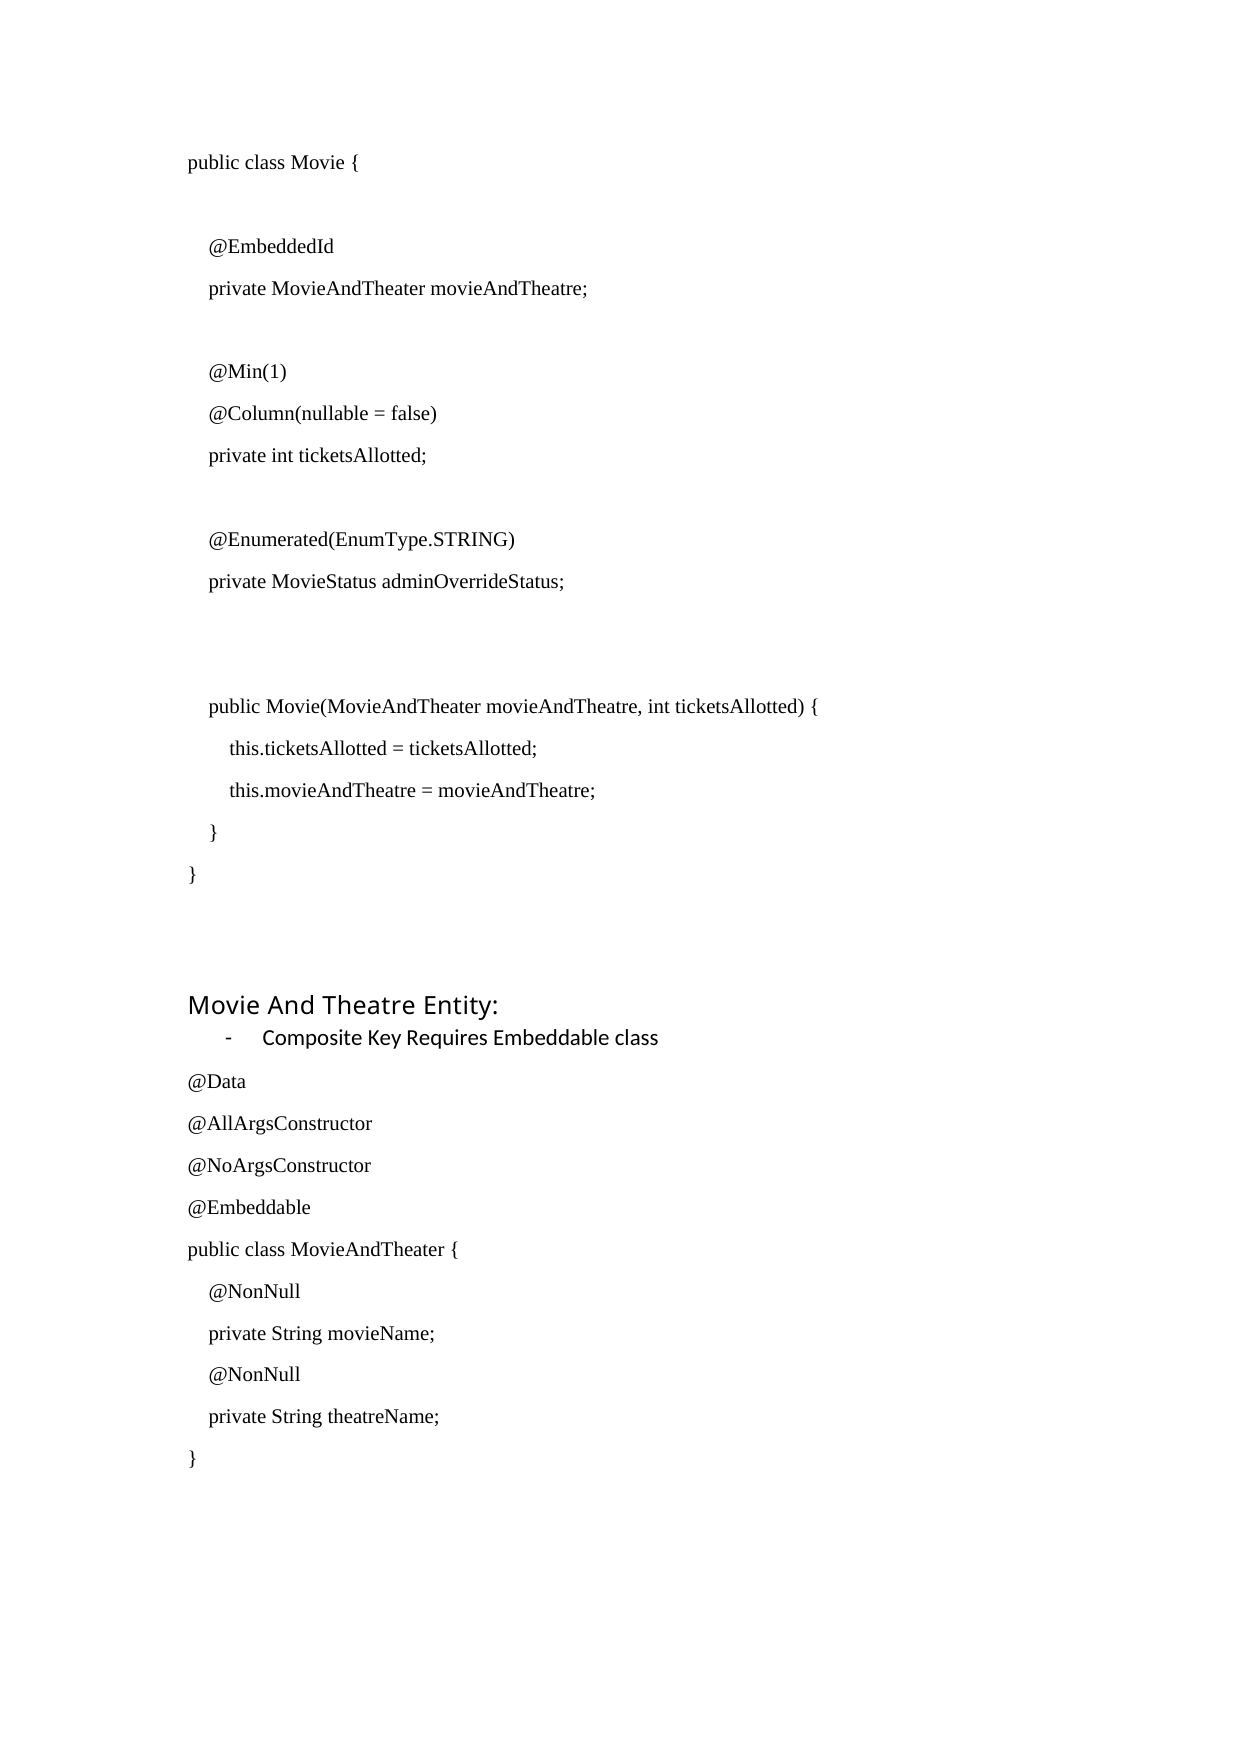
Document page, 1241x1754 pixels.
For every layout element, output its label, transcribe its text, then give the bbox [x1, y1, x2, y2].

text @NoArgsConstructor [187, 1153, 1053, 1177]
text private int ticketsAllotted; [187, 443, 1053, 467]
text @NonNull [187, 1362, 1053, 1386]
list Composite Key Requires Embeddable class [225, 1023, 1053, 1051]
text } [187, 1446, 1053, 1470]
text @Enumerated(EnumType.STRING) [187, 527, 1053, 551]
text } [187, 820, 1053, 844]
text @NonNull [187, 1279, 1053, 1303]
text this.ticketsAllotted = ticketsAllotted; [187, 736, 1053, 760]
text public class MovieAndTheater { [187, 1237, 1053, 1261]
text public class Movie { [187, 150, 1053, 174]
text private String movieName; [187, 1321, 1053, 1344]
subtitle Movie And Theatre Entity: [187, 987, 1053, 1022]
text private MovieStatus adminOverrideStatus; [187, 569, 1053, 593]
text @Column(nullable = false) [187, 401, 1053, 425]
text private String theatreName; [187, 1404, 1053, 1428]
text @AllArgsConstructor [187, 1111, 1053, 1135]
text } [187, 862, 1053, 886]
text @EmbeddedId [187, 234, 1053, 258]
text this.movieAndTheatre = movieAndTheatre; [187, 778, 1053, 802]
text private MovieAndTheater movieAndTheatre; [187, 276, 1053, 300]
text @Min(1) [187, 359, 1053, 383]
text public Movie(MovieAndTheater movieAndTheatre, int ticketsAllotted) { [187, 694, 1053, 718]
text @Data [187, 1069, 1053, 1093]
text @Embeddable [187, 1195, 1053, 1219]
